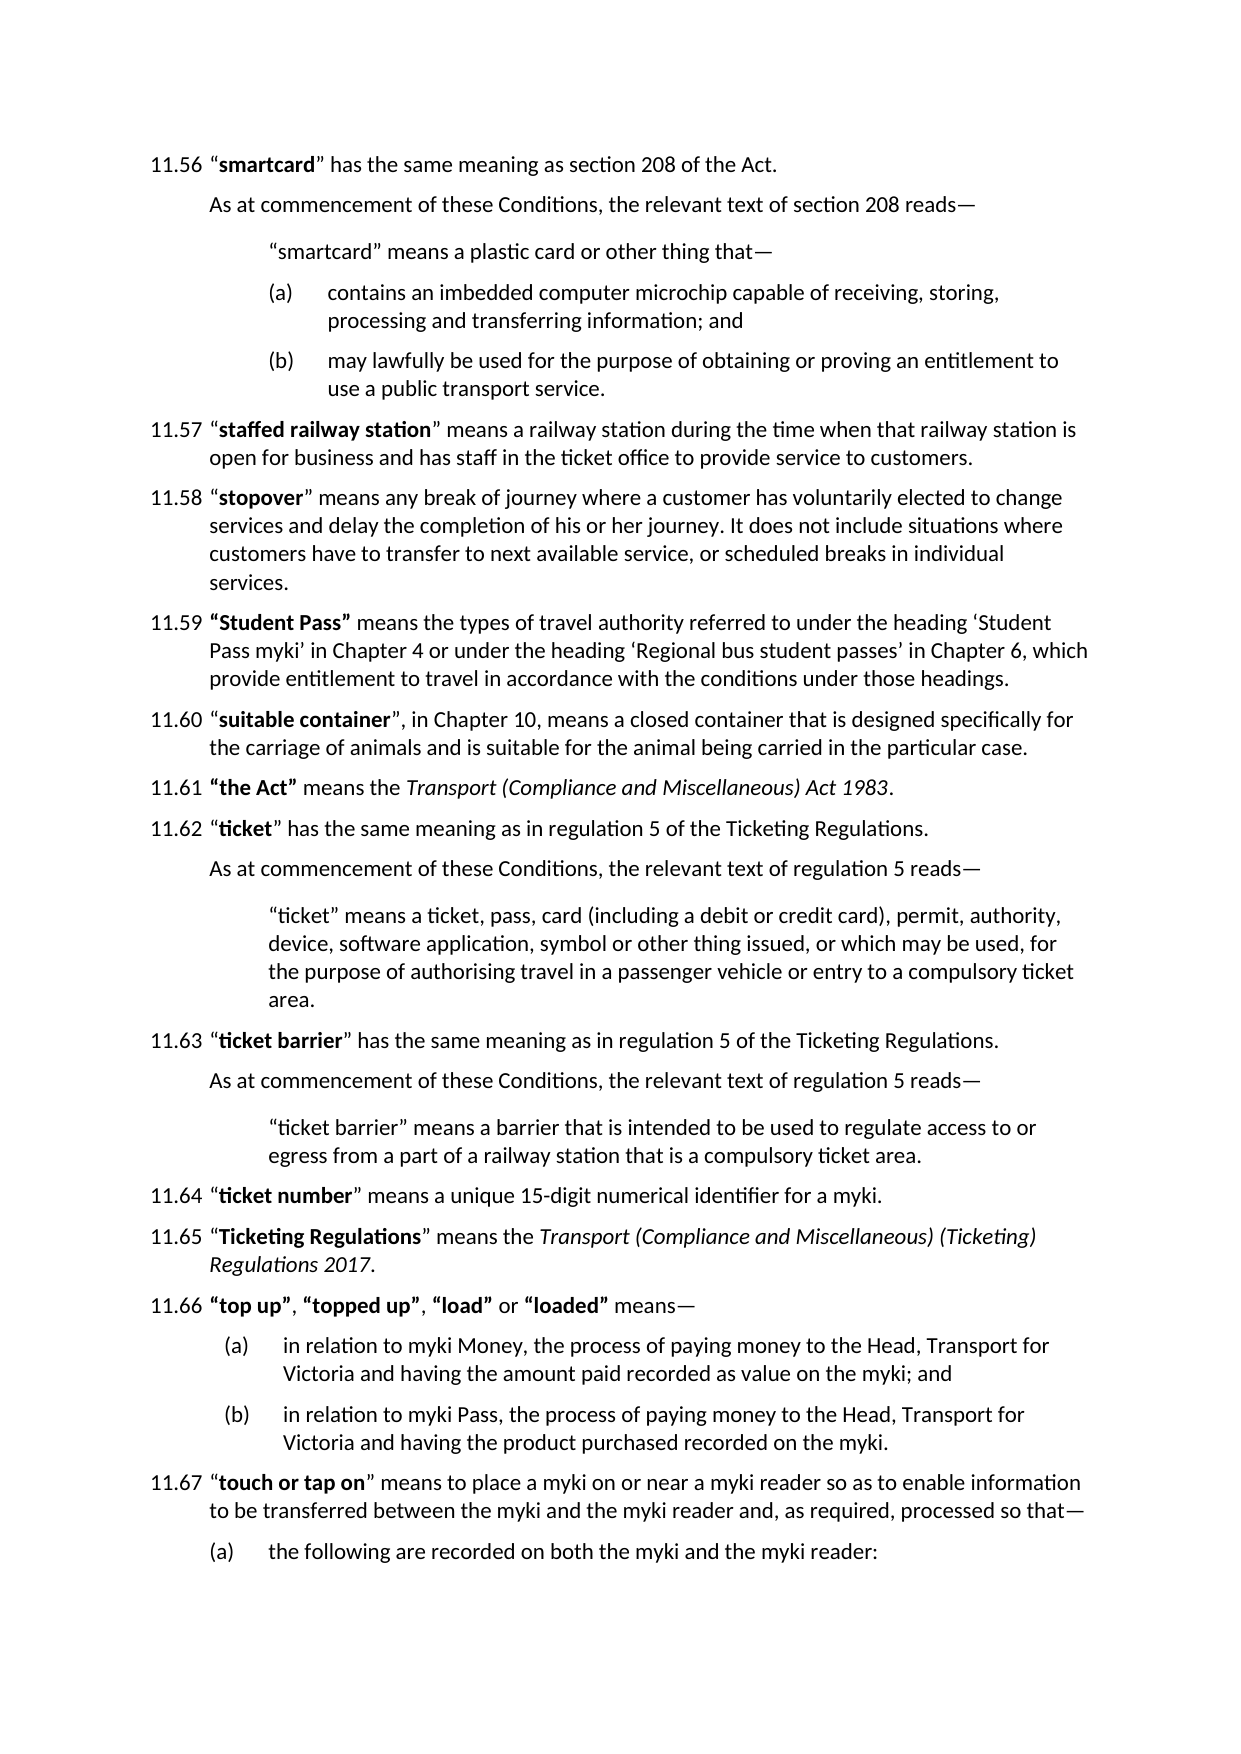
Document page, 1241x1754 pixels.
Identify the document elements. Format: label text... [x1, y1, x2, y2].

text As at commencement of these Conditions, the relevant text of regulation 5 reads— [150, 854, 1090, 882]
list “suitable container”, in Chapter 10, means a closed container that is designed specifically for the carriage of animals and is suitable for the animal being carried in the particular case. [150, 705, 1090, 761]
list “the Act” means the Transport (Compliance and Miscellaneous) Act 1983. [150, 773, 1090, 801]
list “ticket” has the same meaning as in regulation 5 of the Ticketing Regulations. [150, 814, 1090, 842]
text As at commencement of these Conditions, the relevant text of section 208 reads— [150, 191, 1090, 218]
list in relation to myki Money, the process of paying money to the Head, Transport for Victoria and having the amount paid recorded as value on the myki; and [224, 1331, 1090, 1387]
list “touch or tap on” means to place a myki on or near a myki reader so as to enable information to be transferred between the myki and the myki reader and, as required, processed so that— [150, 1468, 1090, 1524]
list “top up”, “topped up”, “load” or “loaded” means— [150, 1291, 1090, 1319]
list “ticket number” means a unique 15-digit numerical identifier for a myki. [150, 1182, 1090, 1210]
list “smartcard” has the same meaning as section 208 of the Act. [150, 150, 1090, 178]
list “stopover” means any break of journey where a customer has voluntarily elected to change services and delay the completion of his or her journey. It does not include situations where customers have to transfer to next available service, or scheduled breaks in individual services. [150, 483, 1090, 596]
text “ticket barrier” means a barrier that is intended to be used to regulate access to or egress from a part of a railway station that is a compulsory ticket area. [268, 1113, 1090, 1169]
text “ticket” means a ticket, pass, card (including a debit or credit card), permit, authority, device, software application, symbol or other thing issued, or which may be used, for the purpose of authorising travel in a passenger vehicle or entry to a compulsory ticket area. [268, 901, 1090, 1013]
list “Ticketing Regulations” means the Transport (Compliance and Miscellaneous) (Ticketing) Regulations 2017. [150, 1222, 1090, 1278]
text As at commencement of these Conditions, the relevant text of regulation 5 reads— [150, 1066, 1090, 1094]
list the following are recorded on both the myki and the myki reader: [209, 1537, 1090, 1565]
list “ticket barrier” has the same meaning as in regulation 5 of the Ticketing Regulations. [150, 1026, 1090, 1054]
list “staffed railway station” means a railway station during the time when that railway station is open for business and has staff in the ticket office to provide service to customers. [150, 415, 1090, 471]
list in relation to myki Pass, the process of paying money to the Head, Transport for Victoria and having the product purchased recorded on the myki. [224, 1400, 1090, 1456]
list may lawfully be used for the purpose of obtaining or proving an entitlement to use a public transport service. [268, 346, 1090, 402]
list contains an imbedded computer microchip capable of receiving, storing, processing and transferring information; and [268, 278, 1090, 334]
list “Student Pass” means the types of travel authority referred to under the heading ‘Student Pass myki’ in Chapter 4 or under the heading ‘Regional bus student passes’ in Chapter 6, which provide entitlement to travel in accordance with the conditions under those headings. [150, 608, 1090, 692]
text “smartcard” means a plastic card or other thing that— [268, 237, 1090, 265]
